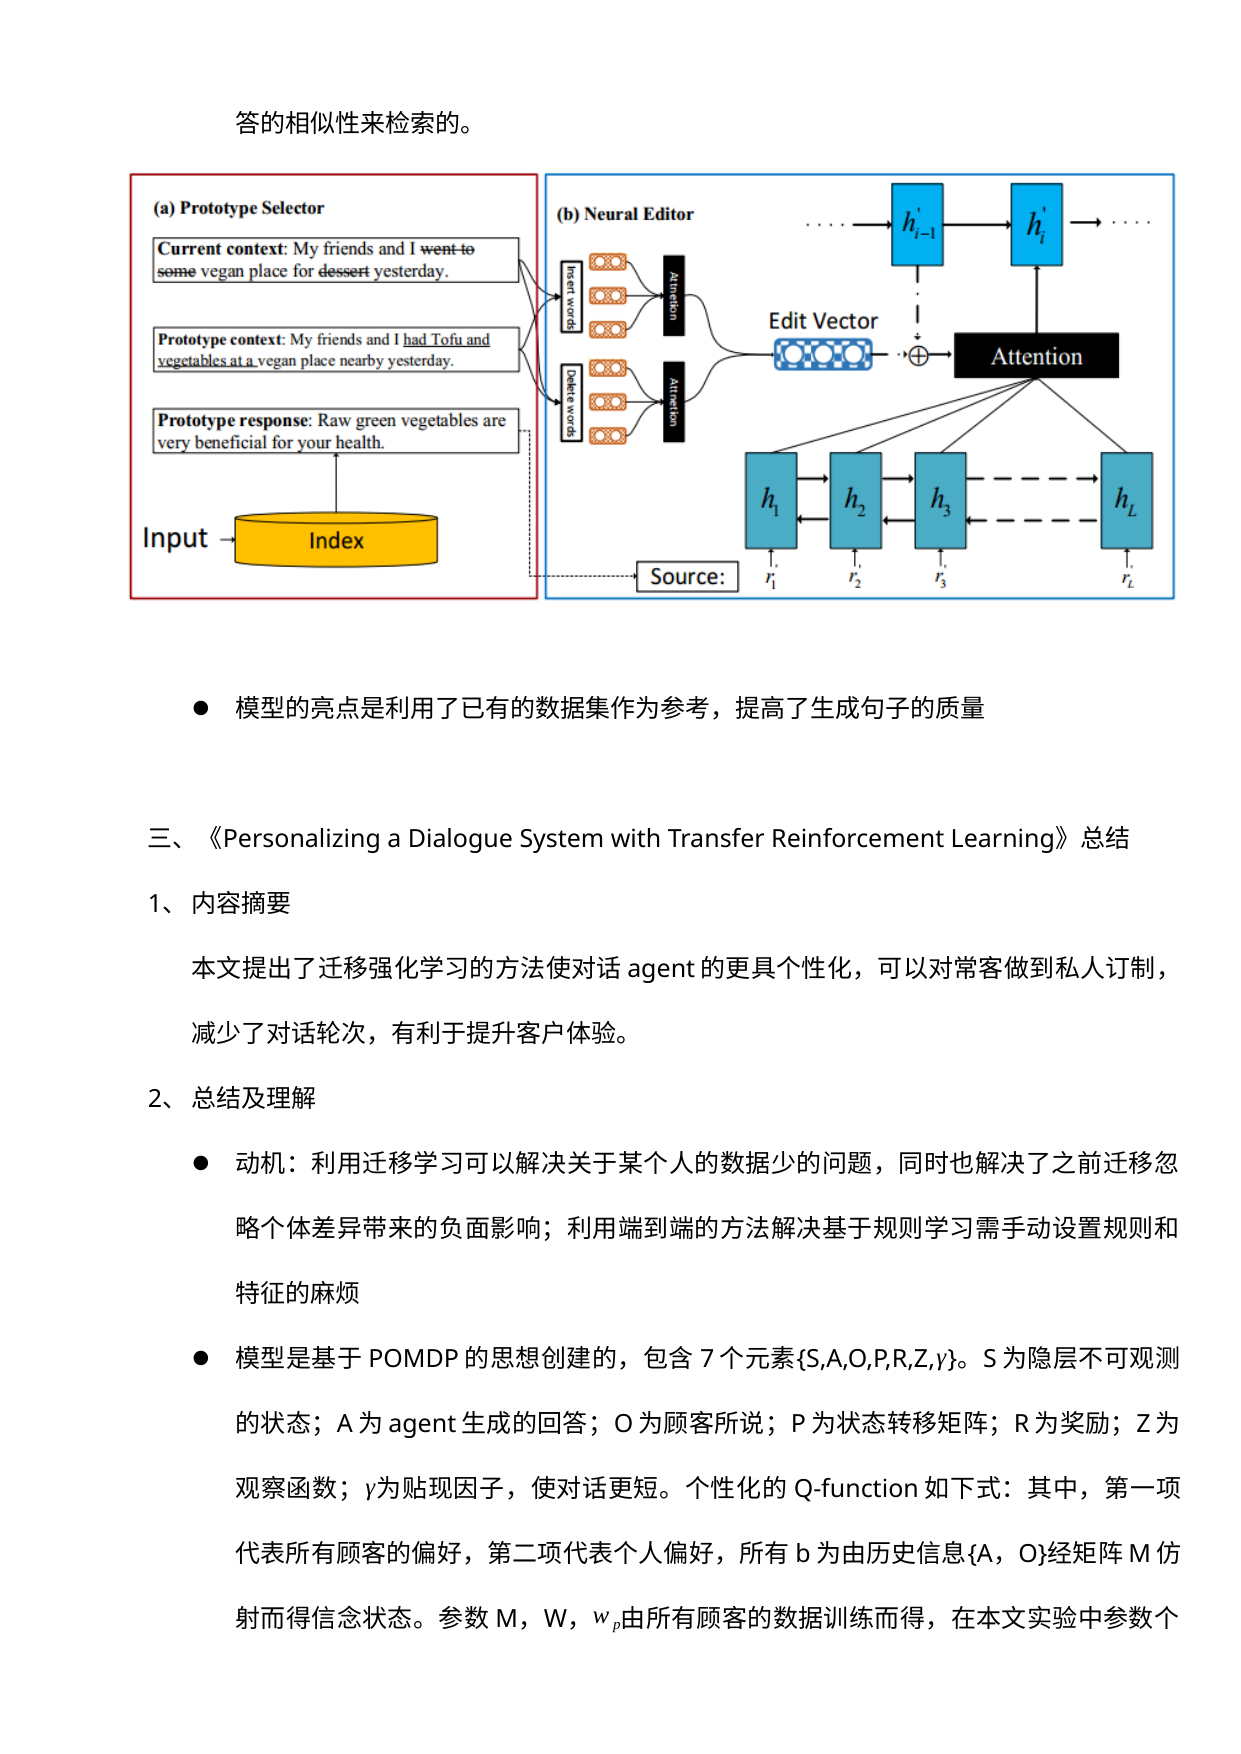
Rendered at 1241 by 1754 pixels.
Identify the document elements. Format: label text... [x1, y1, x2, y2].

list 模型的亮点是利用了已有的数据集作为参考，提高了生成句子的质量 [191, 674, 1181, 739]
list 总结及理解 [148, 1064, 1181, 1129]
list 《Personalizing a Dialogue System with Transfer Reinforcement Learning》总结 [148, 804, 1181, 869]
list 动机：利用迁移学习可以解决关于某个人的数据少的问题，同时也解决了之前迁移忽略个体差异带来的负面影响；利用端到端的方法解决基于规则学习需手动设置规则和特征的麻烦 [191, 1129, 1181, 1324]
list 本文提出了迁移强化学习的方法使对话agent的更具个性化，可以对常客做到私人订制，减少了对话轮次，有利于提升客户体验。 [191, 934, 1181, 1064]
list 内容摘要 [148, 869, 1181, 934]
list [191, 1324, 1181, 1649]
picture [125, 167, 1182, 604]
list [191, 89, 1181, 154]
